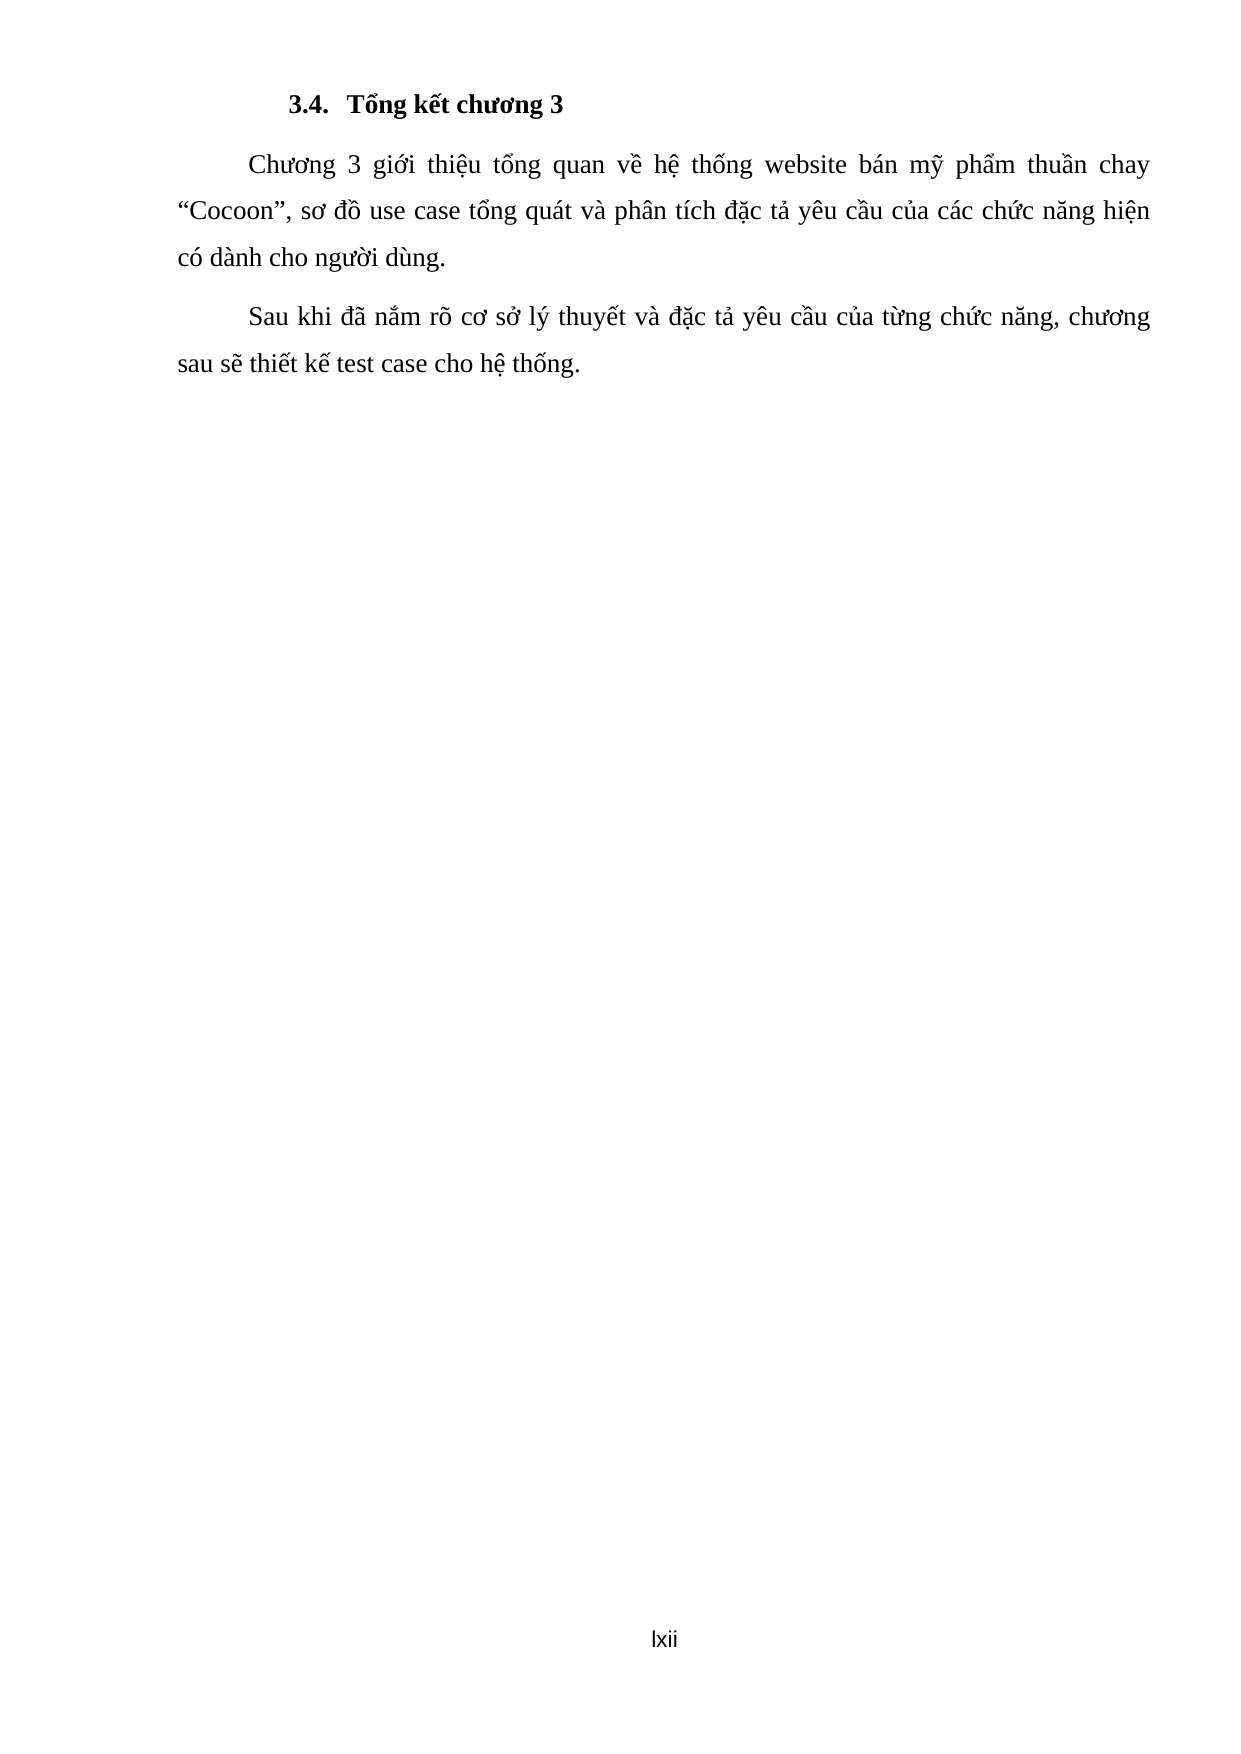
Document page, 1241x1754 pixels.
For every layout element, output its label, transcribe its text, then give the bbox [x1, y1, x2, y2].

text Sau khi đã nắm rõ cơ sở lý thuyết và đặc tả yêu cầu của từng chức năng, chương sau sẽ thiết kế test case cho hệ thống. [177, 300, 1152, 378]
text Chương 3 giới thiệu tổng quan về hệ thống website bán mỹ phẩm thuần chay “Cocoon”, sơ đồ use case tổng quát và phân tích đặc tả yêu cầu của các chức năng hiện có dành cho người dùng. [177, 148, 1152, 272]
subtitle Tổng kết chương 3 [288, 89, 1152, 120]
